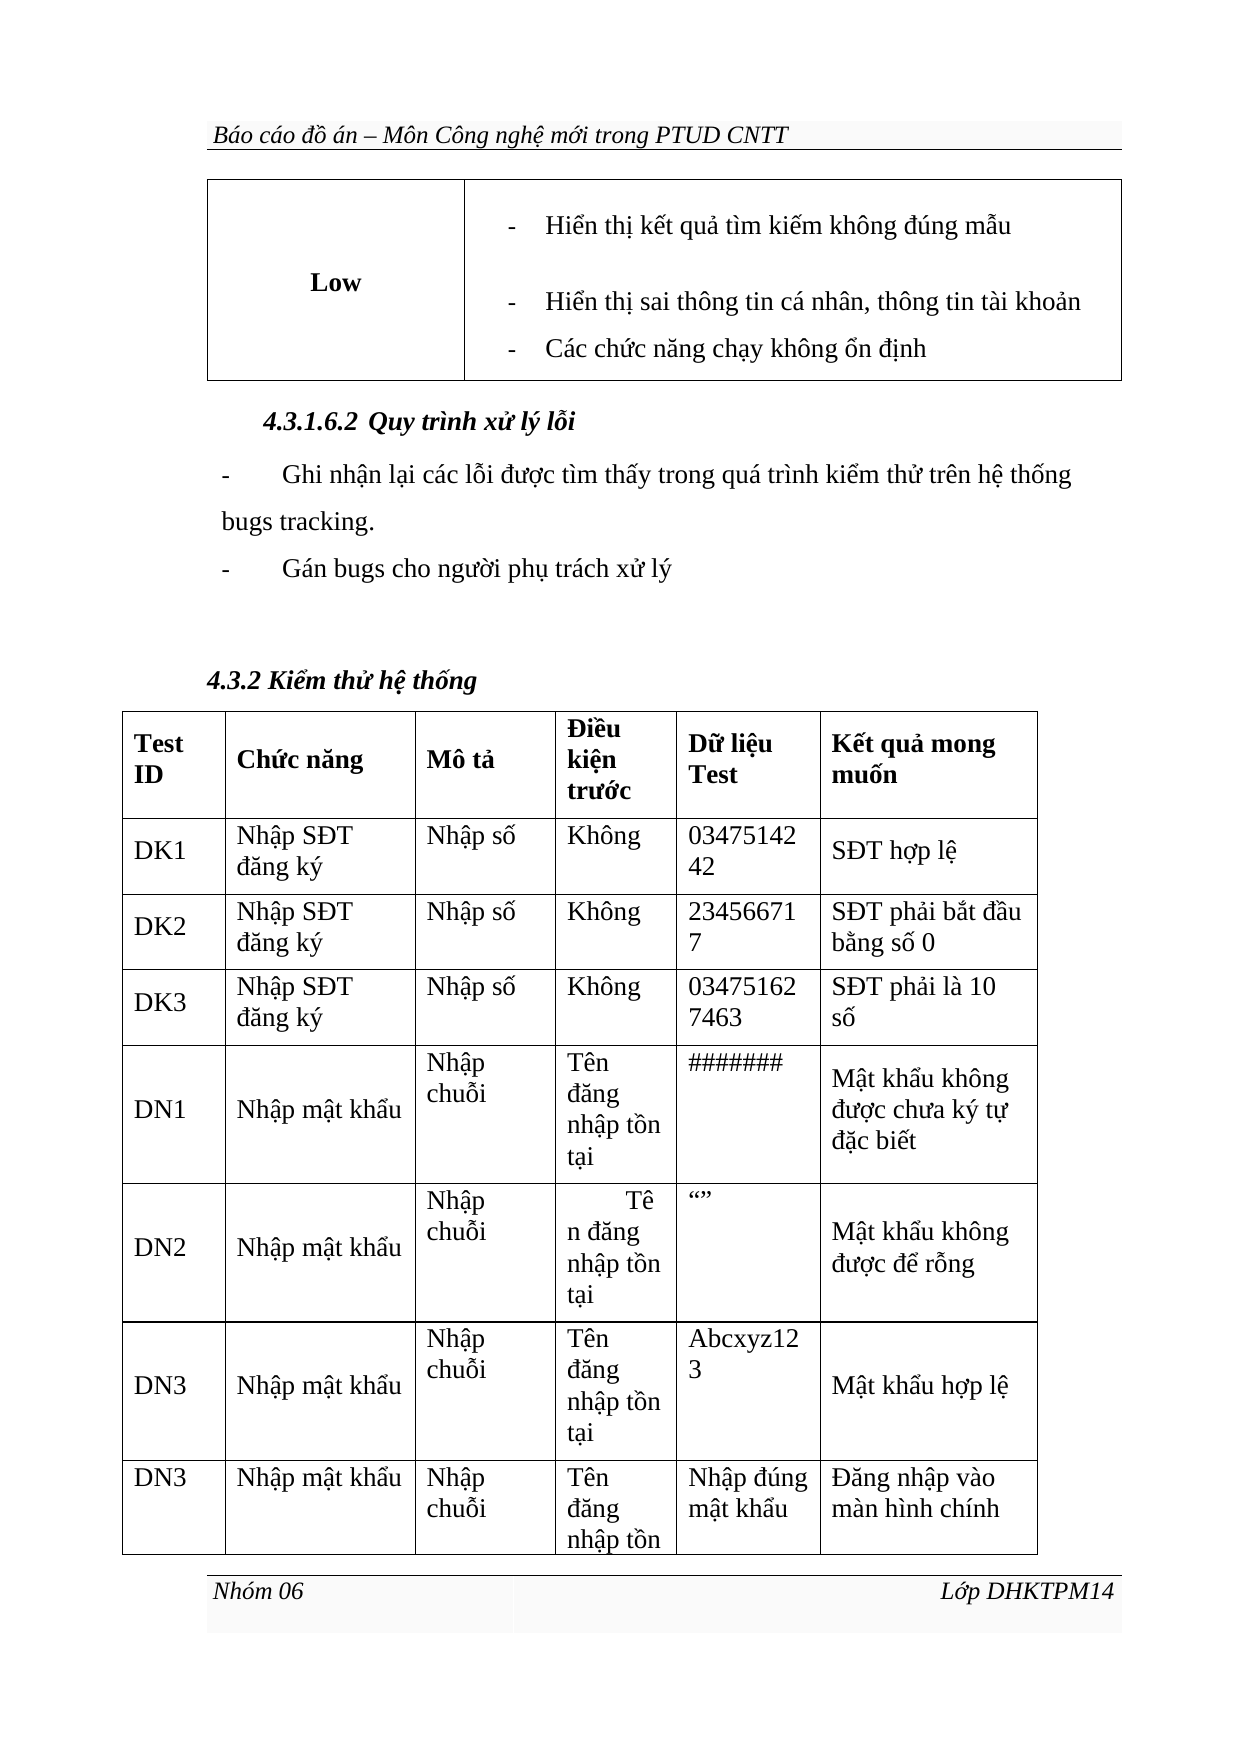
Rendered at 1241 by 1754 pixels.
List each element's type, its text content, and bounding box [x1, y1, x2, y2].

table_cell 034751627463 [677, 970, 820, 1045]
table_header Test ID [123, 712, 225, 818]
table_cell 0347514242 [677, 819, 820, 893]
table_cell Low [208, 180, 464, 379]
table_cell Tên đăng nhập tồn tại [556, 1184, 676, 1321]
table_cell Mật khẩu hợp lệ [821, 1323, 1037, 1459]
table_cell Nhập số [416, 819, 555, 893]
list Ghi nhận lại các lỗi được tìm thấy trong quá trình kiểm thử trên hệ thống bugs tracking. [221, 458, 1122, 536]
table_cell Nhập số [416, 970, 555, 1045]
table_cell DN1 [123, 1046, 225, 1183]
table_cell Tên đăng nhập tồn tại [556, 1461, 676, 1554]
subtitle Kiểm thử hệ thống [207, 664, 1122, 695]
table_cell Nhập mật khẩu [226, 1461, 415, 1554]
table_cell SĐT phải là 10 số [821, 970, 1037, 1045]
table_cell Nhập mật khẩu [226, 1323, 415, 1459]
table_header Chức năng [226, 712, 415, 818]
table_cell Nhập chuỗi [416, 1323, 555, 1459]
table_cell Nhập SĐT đăng ký [226, 819, 415, 893]
table_cell Tên đăng nhập tồn tại [556, 1323, 676, 1459]
table_cell Nhập mật khẩu [226, 1184, 415, 1321]
table_cell DK3 [123, 970, 225, 1045]
table_cell ####### [677, 1046, 820, 1183]
table_cell Không [556, 819, 676, 893]
table_cell Nhập SĐT đăng ký [226, 970, 415, 1045]
table_cell DK2 [123, 895, 225, 969]
table_header Mô tả [416, 712, 555, 818]
table_cell Mật khẩu không được để rỗng [821, 1184, 1037, 1321]
table_cell 234566717 [677, 895, 820, 969]
table_cell Nhập số [416, 895, 555, 969]
table_cell SĐT phải bắt đầu bằng số 0 [821, 895, 1037, 969]
table_cell DK1 [123, 819, 225, 893]
table_cell Nhập chuỗi [416, 1046, 555, 1183]
table_cell Abcxyz123 [677, 1323, 820, 1459]
list Gán bugs cho người phụ trách xử lý [221, 552, 1122, 583]
table_cell Mật khẩu không được chưa ký tự đặc biết [821, 1046, 1037, 1183]
table_cell Không [556, 970, 676, 1045]
table_cell Không [556, 895, 676, 969]
table_header Dữ liệu Test [677, 712, 820, 818]
table_header Kết quả mong muốn [821, 712, 1037, 818]
table_cell Nhập đúng mật khẩu [677, 1461, 820, 1554]
table_cell DN2 [123, 1184, 225, 1321]
table_cell Nhập SĐT đăng ký [226, 895, 415, 969]
table_cell DN3 [123, 1323, 225, 1459]
table_cell Đăng nhập vào màn hình chính [821, 1461, 1037, 1554]
subtitle Quy trình xử lý lỗi [263, 406, 1122, 437]
table_cell Nhập chuỗi [416, 1461, 555, 1554]
table_cell DN3 [123, 1461, 225, 1554]
table_header Điều kiện trước [556, 712, 676, 818]
table_cell Nhập chuỗi [416, 1184, 555, 1321]
table_cell Nhập mật khẩu [226, 1046, 415, 1183]
table_cell Hiển thị kết quả tìm kiếm không đúng mẫu Hiển thị sai thông tin cá nhân, thông tin tài khoản Các chức năng chạy không ổn định [465, 180, 1121, 379]
table_cell “” [677, 1184, 820, 1321]
table_cell Tên đăng nhập tồn tại [556, 1046, 676, 1183]
table_cell SĐT hợp lệ [821, 819, 1037, 893]
